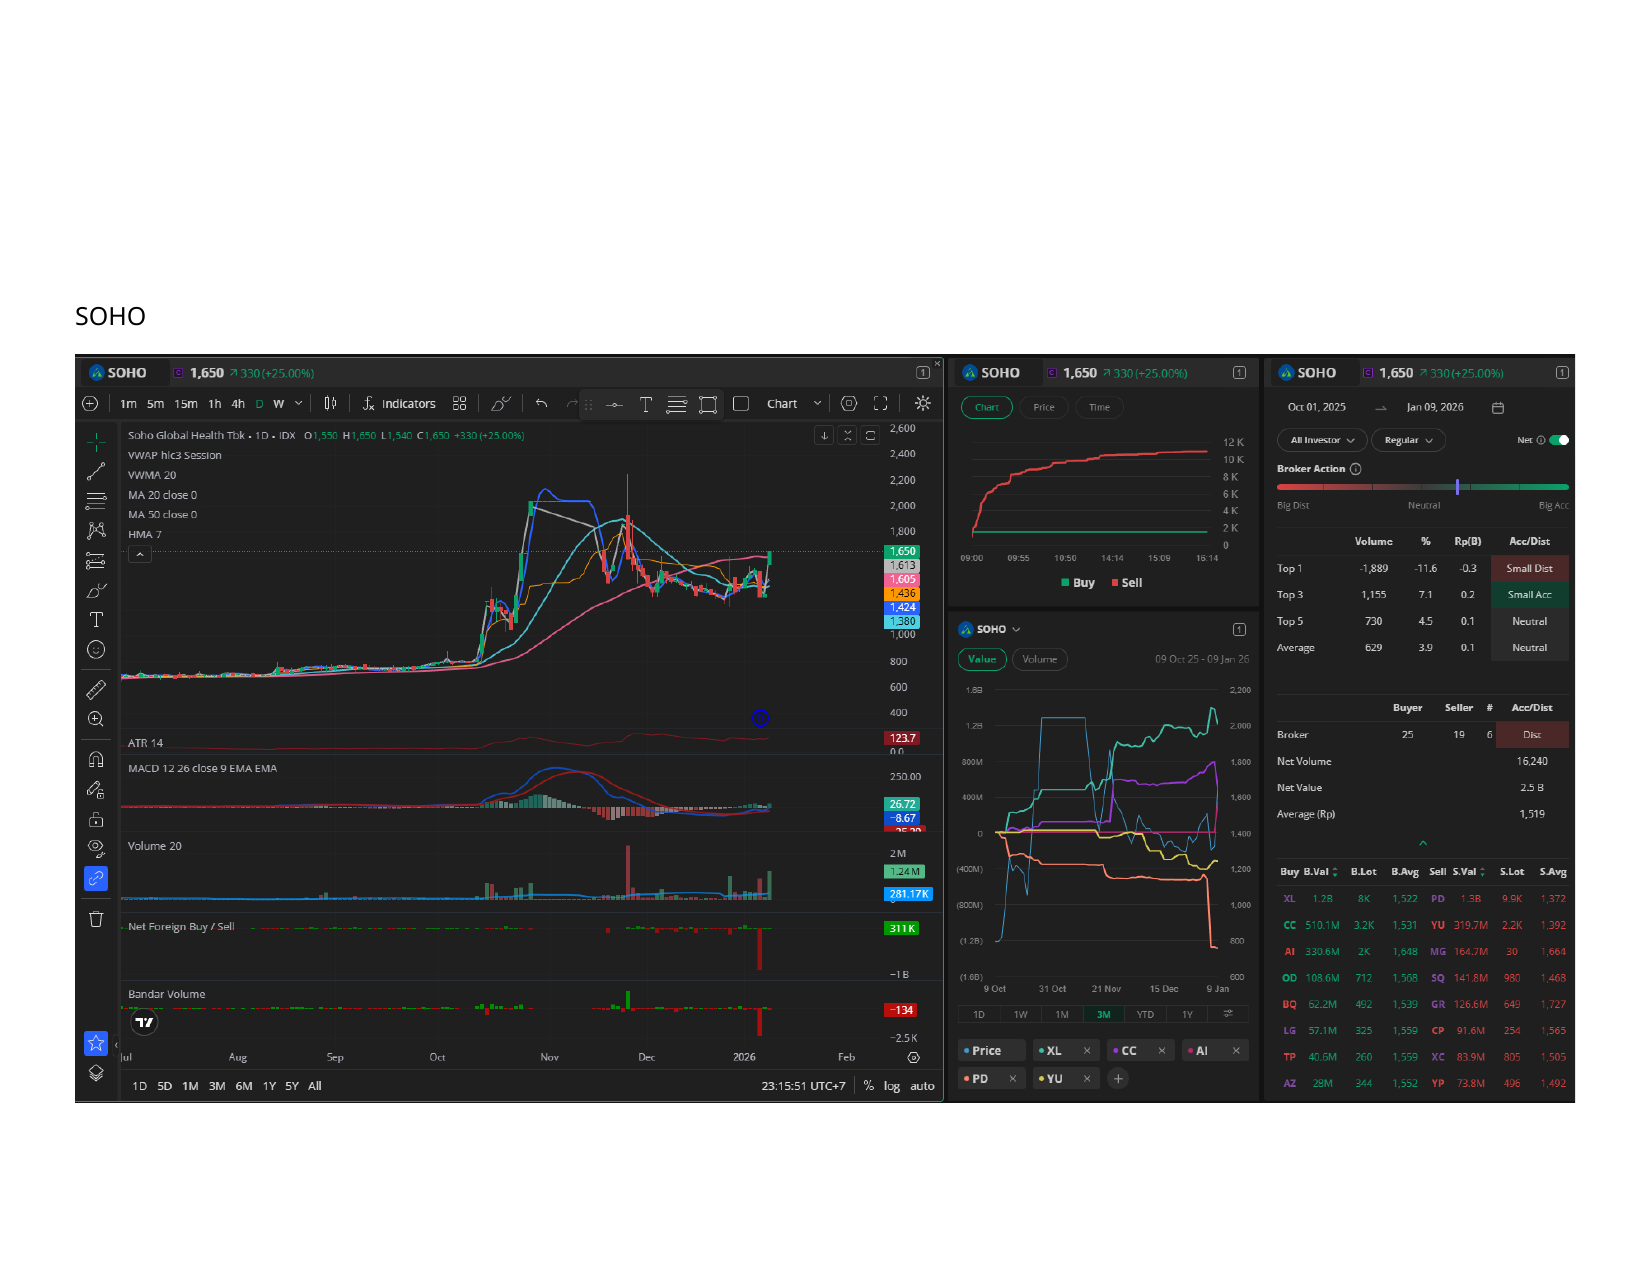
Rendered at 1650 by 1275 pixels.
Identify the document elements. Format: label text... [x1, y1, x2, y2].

picture [75, 354, 1575, 1103]
text SOHO [75, 298, 1575, 332]
